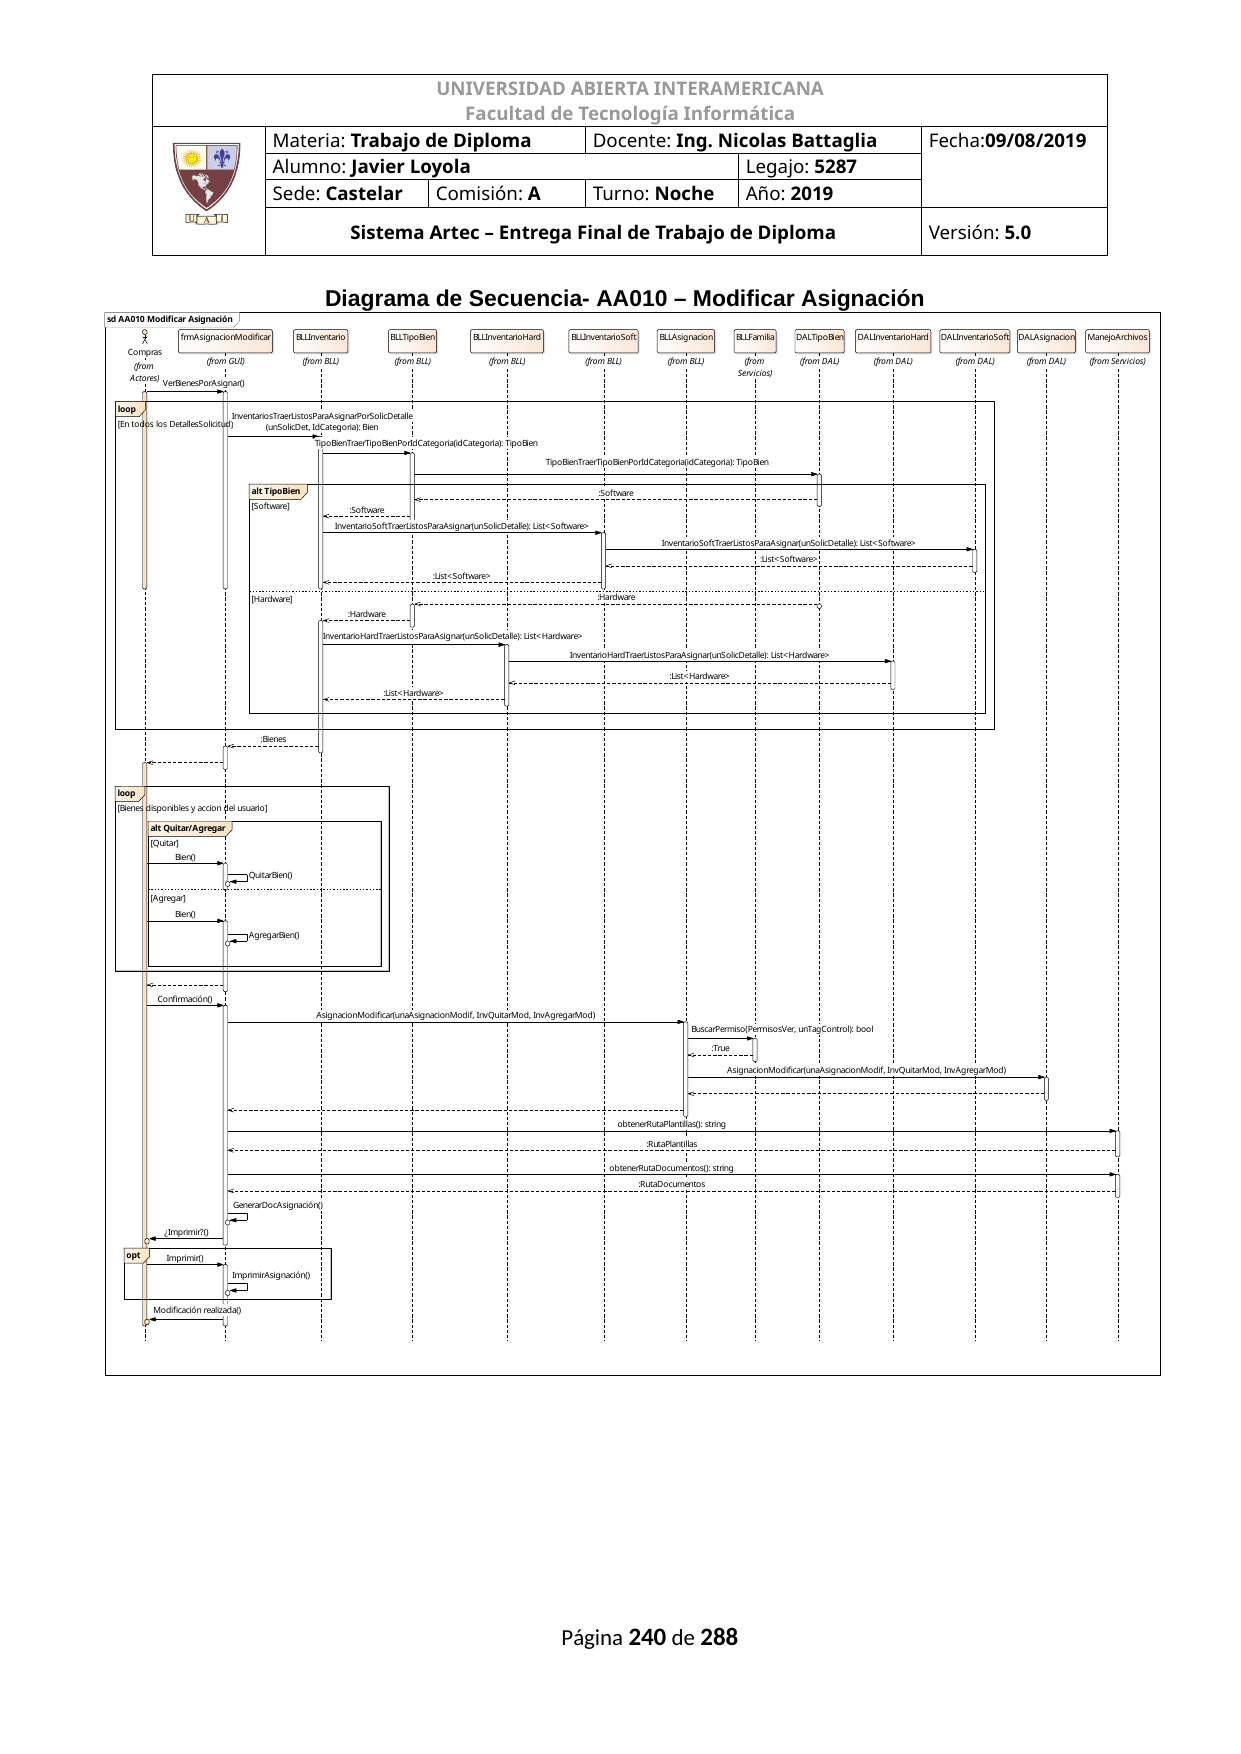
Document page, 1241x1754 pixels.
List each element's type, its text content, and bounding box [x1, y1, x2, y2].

text Diagrama de Secuencia- AA010 – Modificar Asignación [251, 284, 1122, 311]
picture [157, 136, 257, 228]
